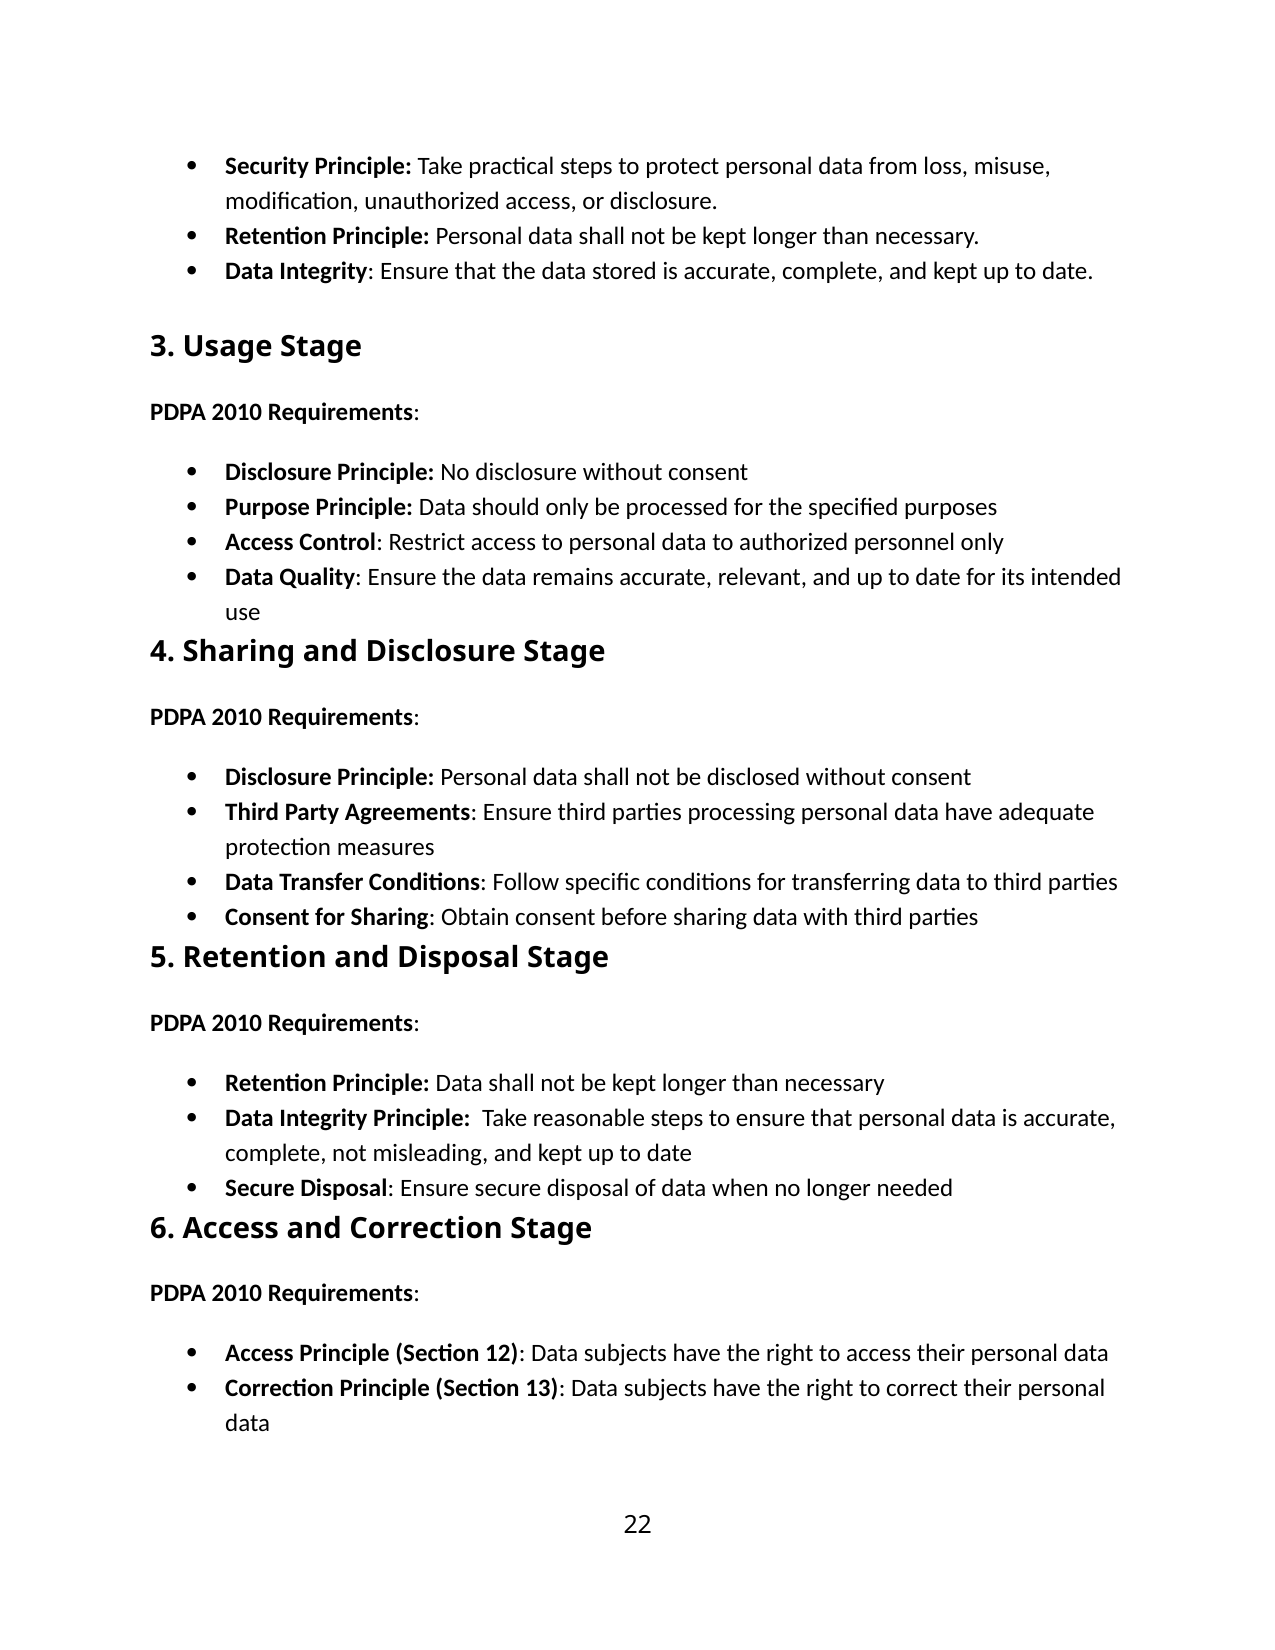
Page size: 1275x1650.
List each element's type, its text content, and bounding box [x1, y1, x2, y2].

list Consent for Sharing: Obtain consent before sharing data with third parties [187, 901, 1125, 932]
list Third Party Agreements: Ensure third parties processing personal data have adequate protection measures [187, 796, 1125, 862]
text 3. Usage Stage [150, 325, 1125, 365]
text PDPA 2010 Requirements: [150, 1277, 1125, 1308]
list Retention Principle: Personal data shall not be kept longer than necessary. [187, 220, 1125, 251]
list Data Transfer Conditions: Follow specific conditions for transferring data to third parties [187, 866, 1125, 897]
list Correction Principle (Section 13): Data subjects have the right to correct their personal data [187, 1372, 1125, 1438]
list Purpose Principle: Data should only be processed for the specified purposes [187, 491, 1125, 521]
text PDPA 2010 Requirements: [150, 1007, 1125, 1037]
list Security Principle: Take practical steps to protect personal data from loss, misuse, modification, unauthorized access, or disclosure. [187, 150, 1125, 216]
text 4. Sharing and Disclosure Stage [150, 631, 1125, 670]
list Secure Disposal: Ensure secure disposal of data when no longer needed [187, 1172, 1125, 1202]
list Data Quality: Ensure the data remains accurate, relevant, and up to date for its intended use [187, 561, 1125, 626]
list Data Integrity Principle: Take reasonable steps to ensure that personal data is accurate, complete, not misleading, and kept up to date [187, 1102, 1125, 1167]
list Retention Principle: Data shall not be kept longer than necessary [187, 1067, 1125, 1097]
list Access Control: Restrict access to personal data to authorized personnel only [187, 526, 1125, 556]
list Disclosure Principle: Personal data shall not be disclosed without consent [187, 761, 1125, 792]
list Disclosure Principle: No disclosure without consent [187, 456, 1125, 486]
text PDPA 2010 Requirements: [150, 701, 1125, 732]
text 5. Retention and Disposal Stage [150, 936, 1125, 976]
text 6. Access and Correction Stage [150, 1207, 1125, 1247]
list Data Integrity: Ensure that the data stored is accurate, complete, and kept up to date. [187, 255, 1125, 286]
text PDPA 2010 Requirements: [150, 396, 1125, 426]
list Access Principle (Section 12): Data subjects have the right to access their personal data [187, 1337, 1125, 1368]
